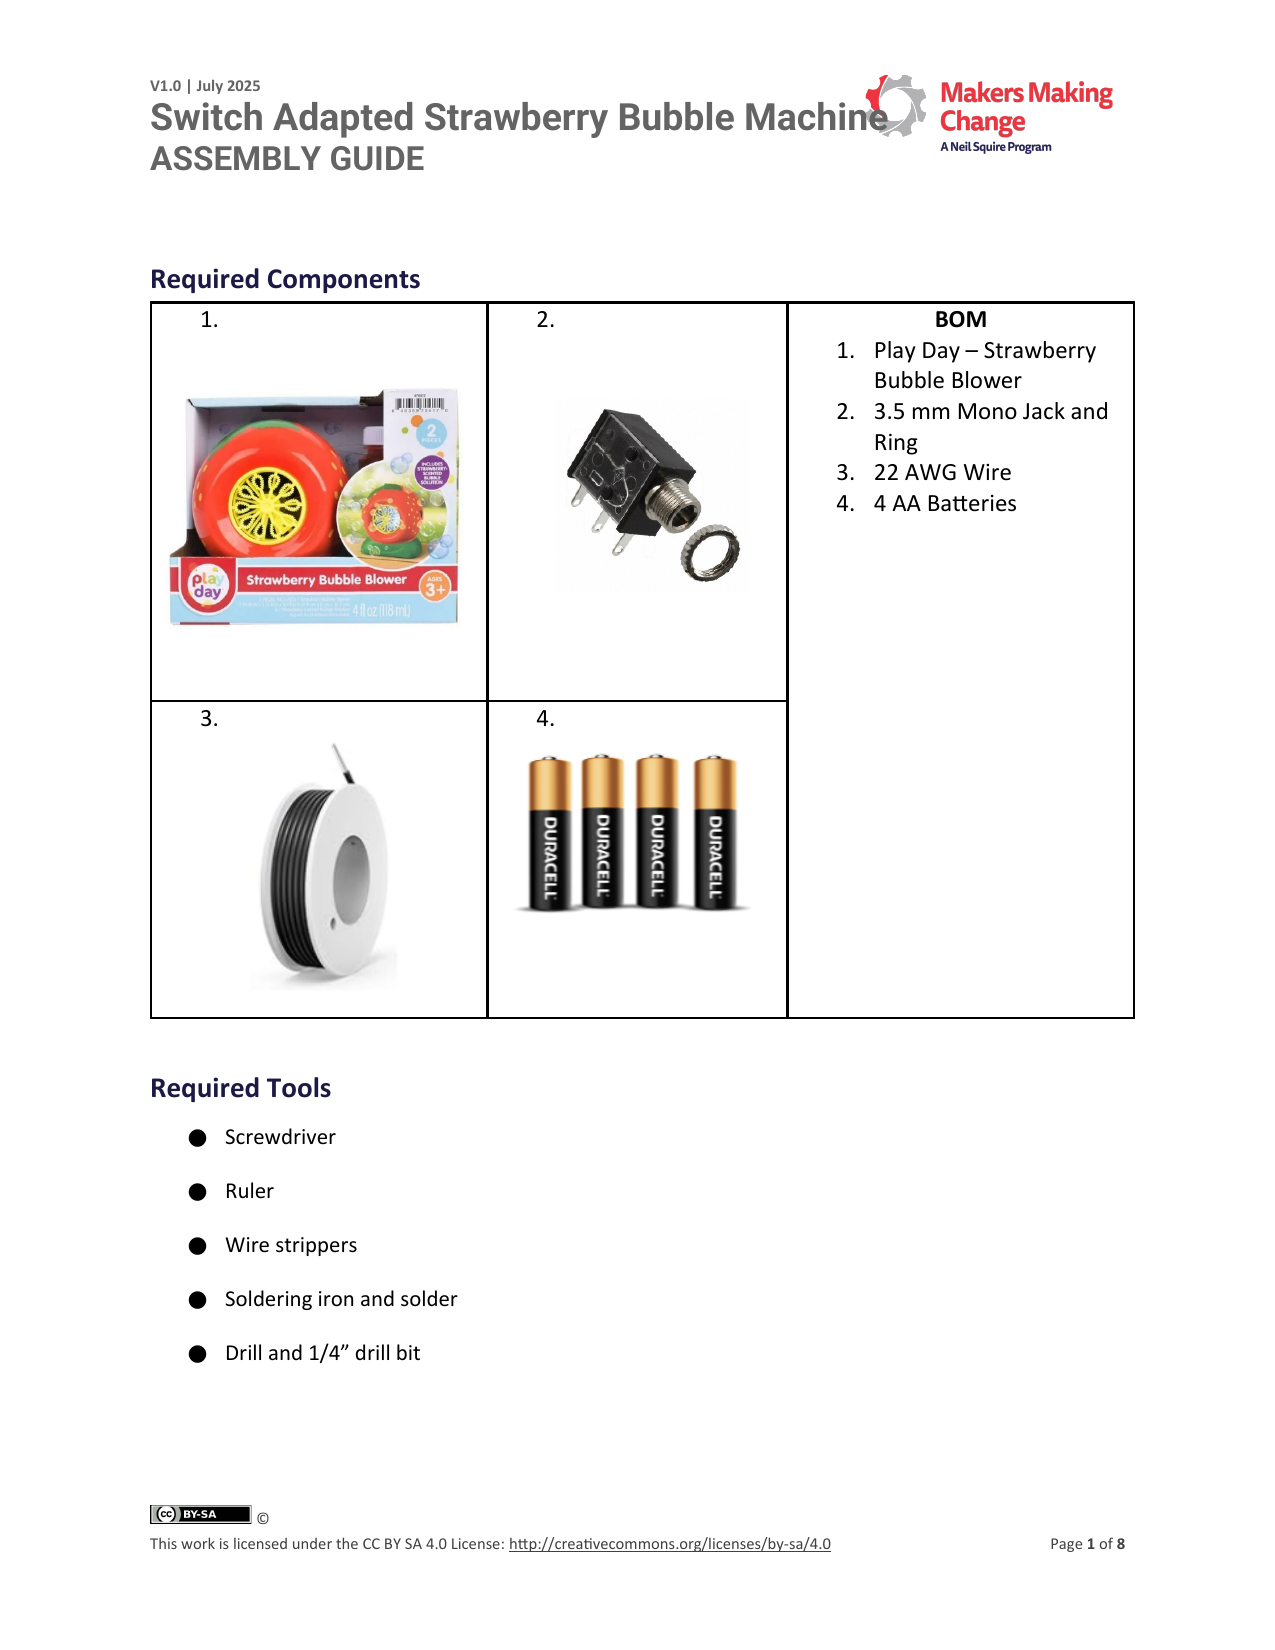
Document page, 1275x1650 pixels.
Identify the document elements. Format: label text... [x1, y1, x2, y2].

list Ruler [187, 1164, 1125, 1211]
list Drill and 1/4” drill bit [187, 1326, 1125, 1373]
picture [511, 747, 753, 922]
picture [244, 735, 405, 998]
table_cell [152, 702, 486, 1017]
list Wire strippers [187, 1218, 1125, 1265]
table_cell [489, 702, 786, 1017]
list Screwdriver [187, 1110, 1125, 1157]
picture [150, 1505, 252, 1524]
table_header [489, 304, 786, 700]
table_header BOM Play Day – Strawberry Bubble Blower 3.5 mm Mono Jack and Ring 22 AWG Wire 4 AA Batteries [789, 304, 1133, 1017]
picture [555, 398, 750, 592]
picture [865, 75, 1113, 154]
list Soldering iron and solder [187, 1272, 1125, 1319]
picture [158, 377, 473, 641]
subtitle Required Components [150, 261, 1125, 296]
subtitle Required Tools [150, 1069, 1125, 1105]
table_header [152, 304, 486, 700]
